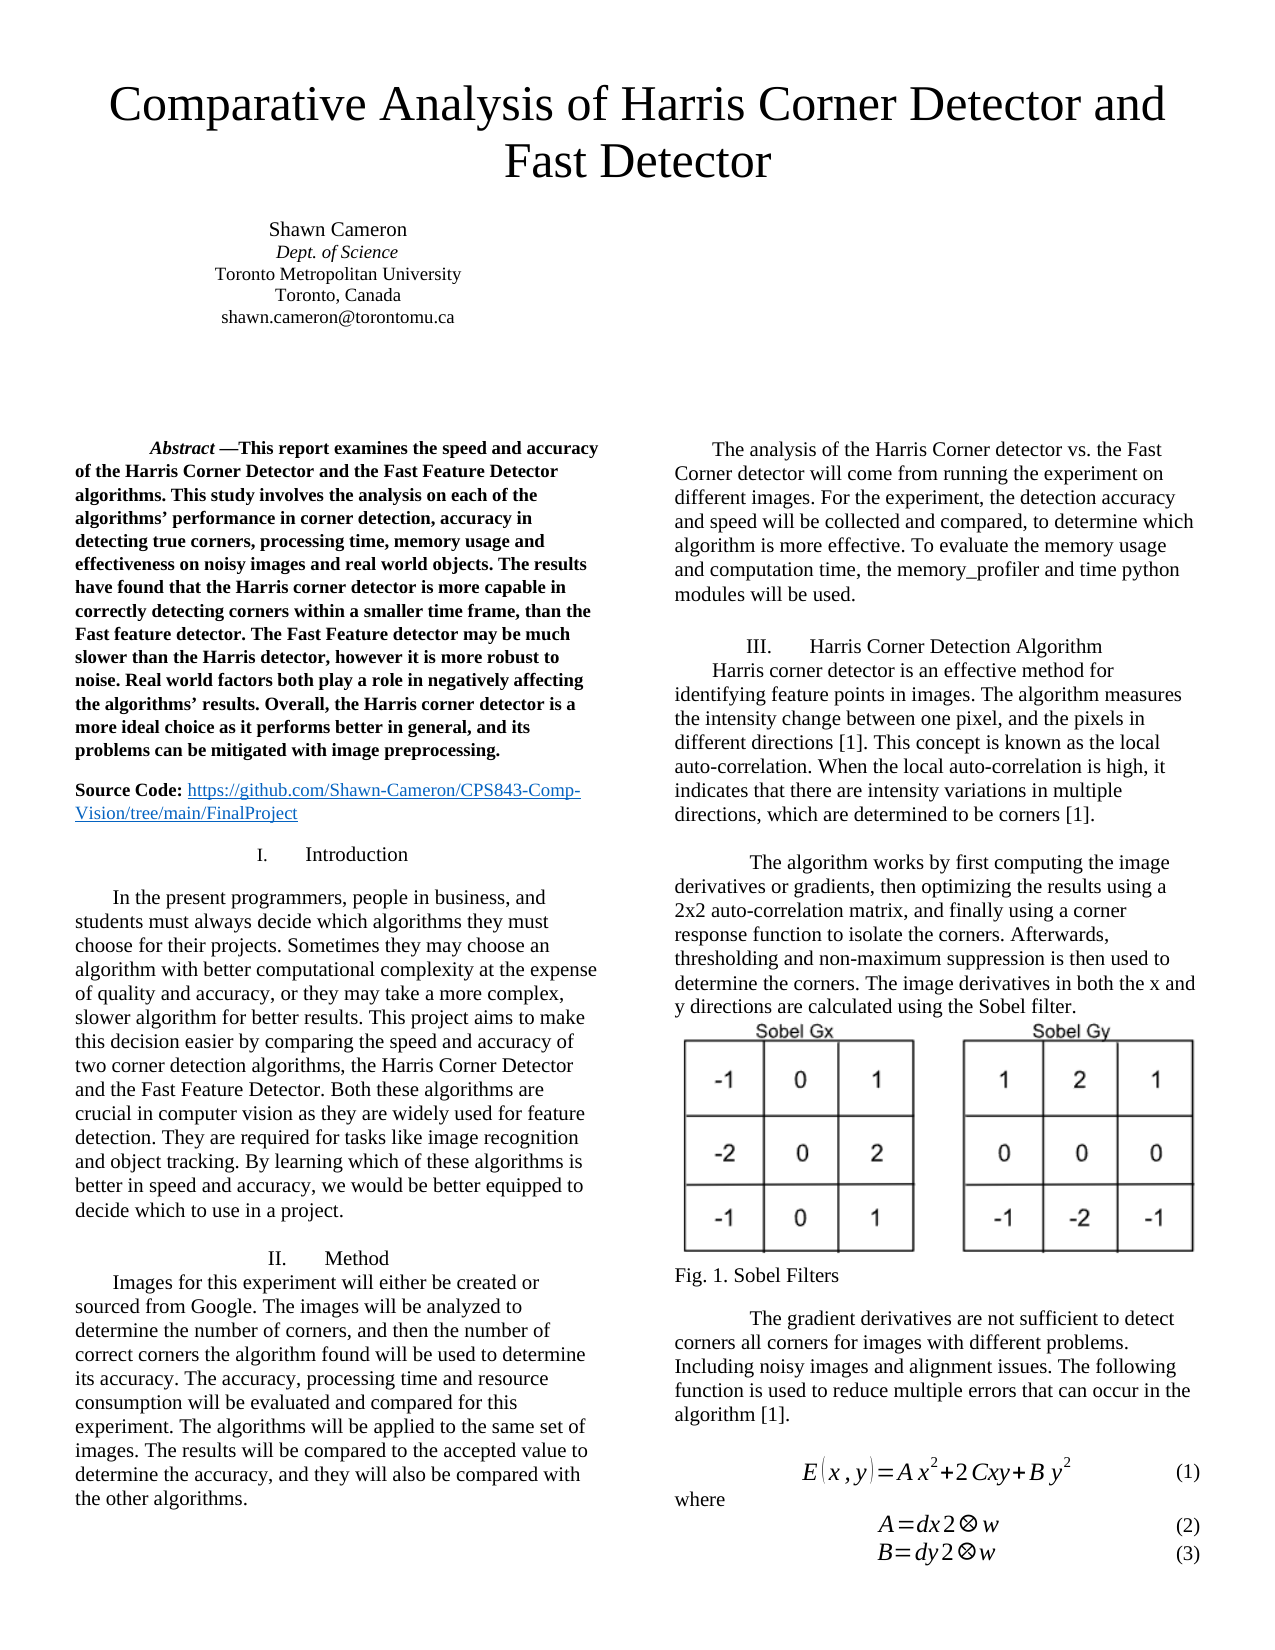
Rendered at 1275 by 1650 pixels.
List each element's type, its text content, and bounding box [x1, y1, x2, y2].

text Harris corner detector is an effective method for identifying feature points in images. The algorithm measures the intensity change between one pixel, and the pixels in different directions [1]. This concept is known as the local auto-correlation. When the local auto-correlation is high, it indicates that there are intensity variations in multiple directions, which are determined to be corners [1]. [674, 658, 1200, 826]
text In the present programmers, people in business, and students must always decide which algorithms they must choose for their projects. Sometimes they may choose an algorithm with better computational complexity at the expense of quality and accuracy, or they may take a more complex, slower algorithm for better results. This project aims to make this decision easier by comparing the speed and accuracy of two corner detection algorithms, the Harris Corner Detector and the Fast Feature Detector. Both these algorithms are crucial in computer vision as they are widely used for feature detection. They are required for tasks like image recognition and object tracking. By learning which of these algorithms is better in speed and accuracy, we would be better equipped to decide which to use in a project. [75, 885, 601, 1222]
text The analysis of the Harris Corner detector vs. the Fast Corner detector will come from running the experiment on different images. For the experiment, the detection accuracy and speed will be collected and compared, to determine which algorithm is more effective. To evaluate the memory usage and computation time, the memory_profiler and time python modules will be used. [674, 437, 1200, 606]
text (3) [674, 1539, 1200, 1567]
text Source Code: https://github.com/Shawn-Cameron/CPS843-Comp-Vision/tree/main/FinalProject [75, 779, 601, 824]
text Shawn Cameron [75, 217, 601, 241]
picture [674, 1018, 1200, 1262]
text Fig. 1. Sobel Filters [674, 1262, 1200, 1287]
text The algorithm works by first computing the image derivatives or gradients, then optimizing the results using a 2x2 auto-correlation matrix, and finally using a corner response function to isolate the corners. Afterwards, thresholding and non-maximum suppression is then used to determine the corners. The image derivatives in both the x and y directions are calculated using the Sobel filter. [674, 850, 1200, 1018]
list Harris Corner Detection Algorithm [674, 633, 1200, 658]
list Introduction [75, 842, 601, 866]
text Images for this experiment will either be created or sourced from Google. The images will be analyzed to determine the number of corners, and then the number of correct corners the algorithm found will be used to determine its accuracy. The accuracy, processing time and resource consumption will be evaluated and compared for this experiment. The algorithms will be applied to the same set of images. The results will be compared to the accepted value to determine the accuracy, and they will also be compared with the other algorithms. [75, 1270, 601, 1510]
list Method [75, 1246, 601, 1270]
text (1) [674, 1454, 1200, 1487]
text The gradient derivatives are not sufficient to detect corners all corners for images with different problems. Including noisy images and alignment issues. The following function is used to reduce multiple errors that can occur in the algorithm [1]. [674, 1306, 1200, 1426]
text Dept. of Science Toronto Metropolitan University Toronto, Canada shawn.cameron@torontomu.ca [75, 241, 601, 355]
text (2) [674, 1511, 1200, 1539]
text where [674, 1487, 1200, 1511]
text Abstract —This report examines the speed and accuracy of the Harris Corner Detector and the Fast Feature Detector algorithms. This study involves the analysis on each of the algorithms’ performance in corner detection, accuracy in detecting true corners, processing time, memory usage and effectiveness on noisy images and real world objects. The results have found that the Harris corner detector is more capable in correctly detecting corners within a smaller time frame, than the Fast feature detector. The Fast Feature detector may be much slower than the Harris detector, however it is more robust to noise. Real world factors both play a role in negatively affecting the algorithms’ results. Overall, the Harris corner detector is a more ideal choice as it performs better in general, and its problems can be mitigated with image preprocessing. [75, 437, 601, 761]
